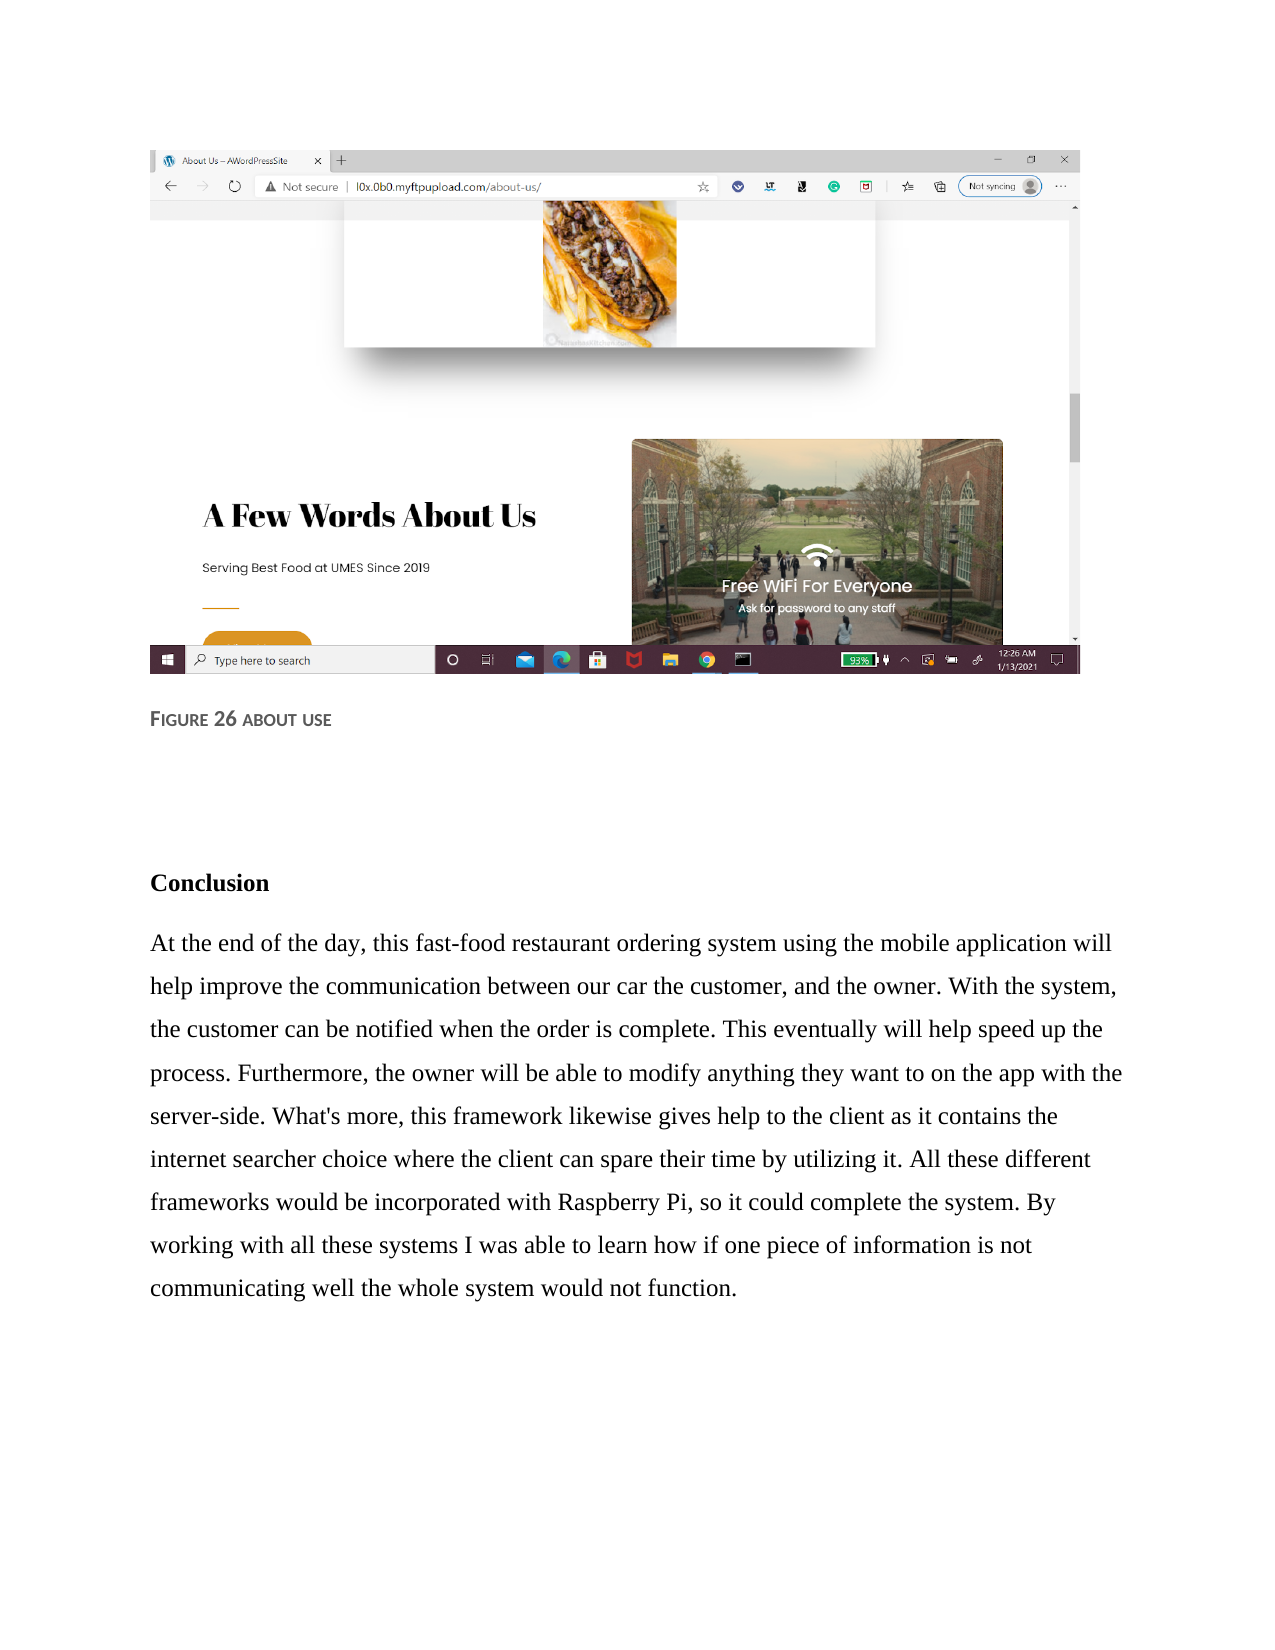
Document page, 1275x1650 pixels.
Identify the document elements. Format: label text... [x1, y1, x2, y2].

text Conclusion [150, 868, 1125, 897]
picture [150, 150, 1080, 674]
text At the end of the day, this fast-food restaurant ordering system using the mobile application will help improve the communication between our car the customer, and the owner. With the system, the customer can be notified when the order is complete. This eventually will help speed up the process. Furthermore, the owner will be able to modify anything they want to on the app with the server-side. What's more, this framework likewise gives help to the client as it contains the internet searcher choice where the client can spare their time by utilizing it. All these different frameworks would be incorporated with Raspberry Pi, so it could complete the system. By working with all these systems I was able to learn how if one piece of information is not communicating well the whole system would not function. [150, 928, 1125, 1302]
text Figure 26 about use [150, 704, 1125, 732]
